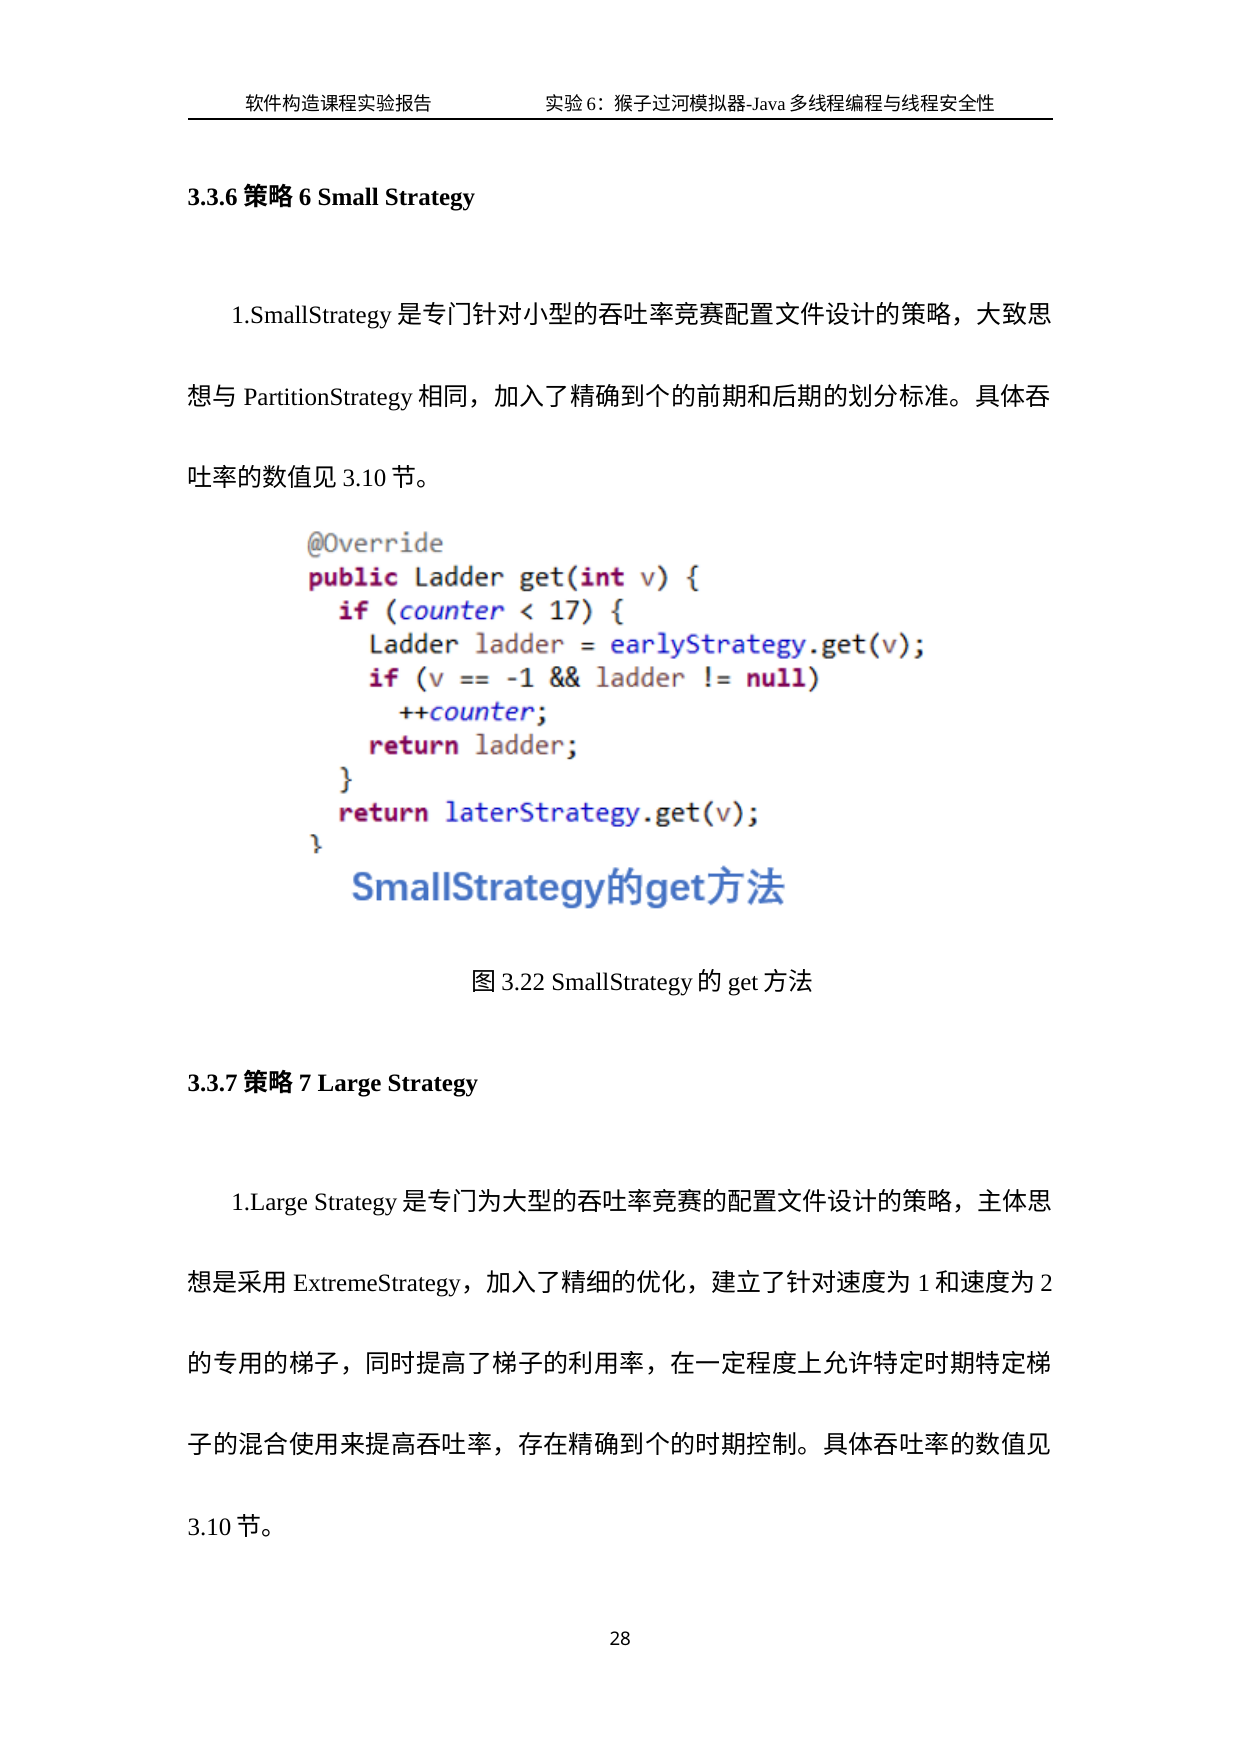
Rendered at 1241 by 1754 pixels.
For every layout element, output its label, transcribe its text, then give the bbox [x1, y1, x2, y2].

picture [291, 517, 993, 921]
subtitle 策略6 Small Strategy [187, 162, 1053, 227]
text 1.SmallStrategy是专门针对小型的吞吐率竞赛配置文件设计的策略，大致思想与PartitionStrategy相同，加入了精确到个的前期和后期的划分标准。具体吞吐率的数值见3.10节。 [187, 281, 1053, 508]
text 1.Large Strategy是专门为大型的吞吐率竞赛的配置文件设计的策略，主体思想是采用ExtremeStrategy，加入了精细的优化，建立了针对速度为1和速度为2的专用的梯子，同时提高了梯子的利用率，在一定程度上允许特定时期特定梯子的混合使用来提高吞吐率，存在精确到个的时期控制。具体吞吐率的数值见3.10节。 [187, 1167, 1053, 1557]
text 图3.22 SmallStrategy的get方法 [187, 947, 1053, 1012]
subtitle 策略7 Large Strategy [187, 1048, 1053, 1113]
